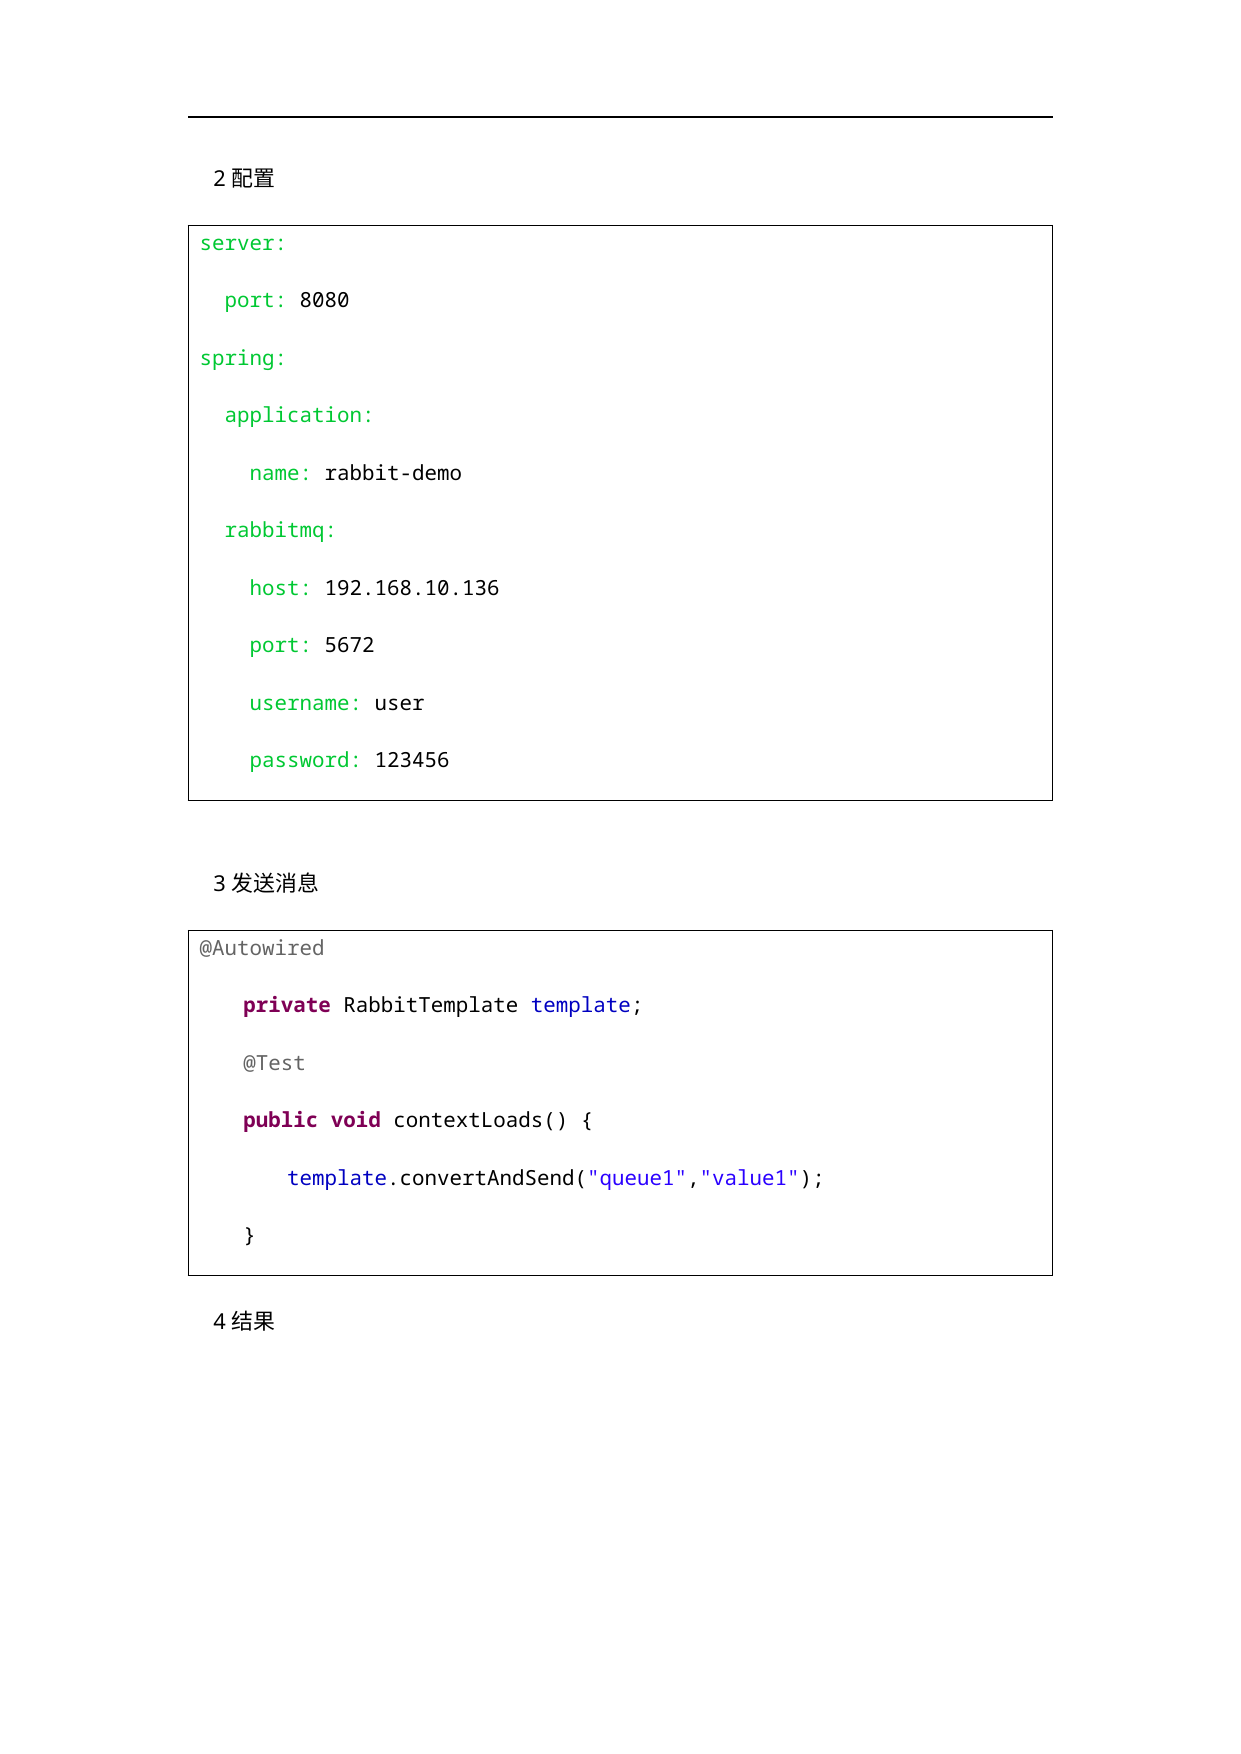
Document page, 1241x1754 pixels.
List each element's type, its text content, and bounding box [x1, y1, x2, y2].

subtitle 发送消息 [187, 865, 1053, 898]
table_header @Autowired private RabbitTemplate template; @Test public void contextLoads() { template.convertAndSend("queue1","value1"); } [189, 931, 1052, 1275]
subtitle 配置 [187, 161, 1053, 193]
subtitle 结果 [187, 1303, 1053, 1336]
table_header server: port: 8080 spring: application: name: rabbit-demo rabbitmq: host: 192.168.10.136 port: 5672 username: user password: 123456 [189, 226, 1052, 800]
